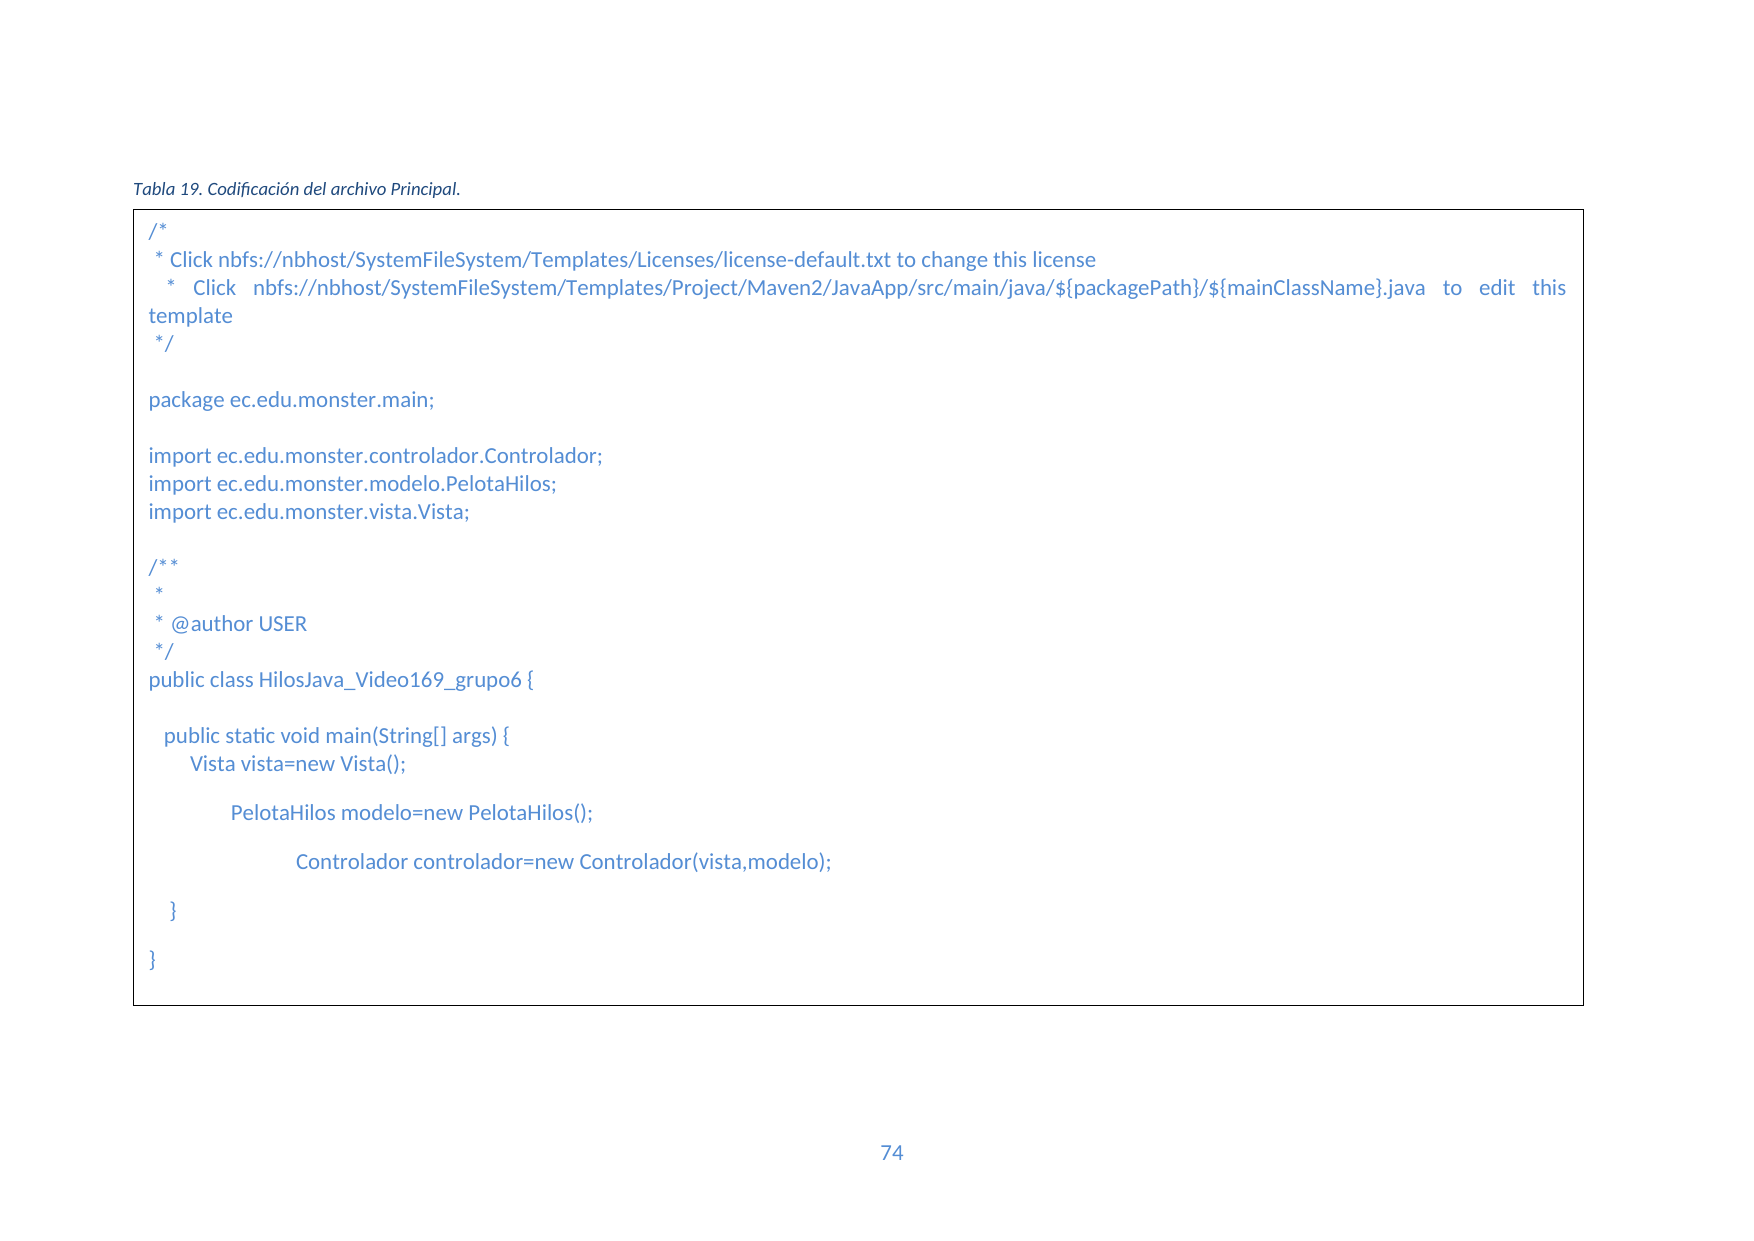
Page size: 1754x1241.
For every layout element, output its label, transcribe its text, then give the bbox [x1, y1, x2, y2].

text Tabla 19. Codificación del archivo Principal. [133, 177, 1651, 200]
